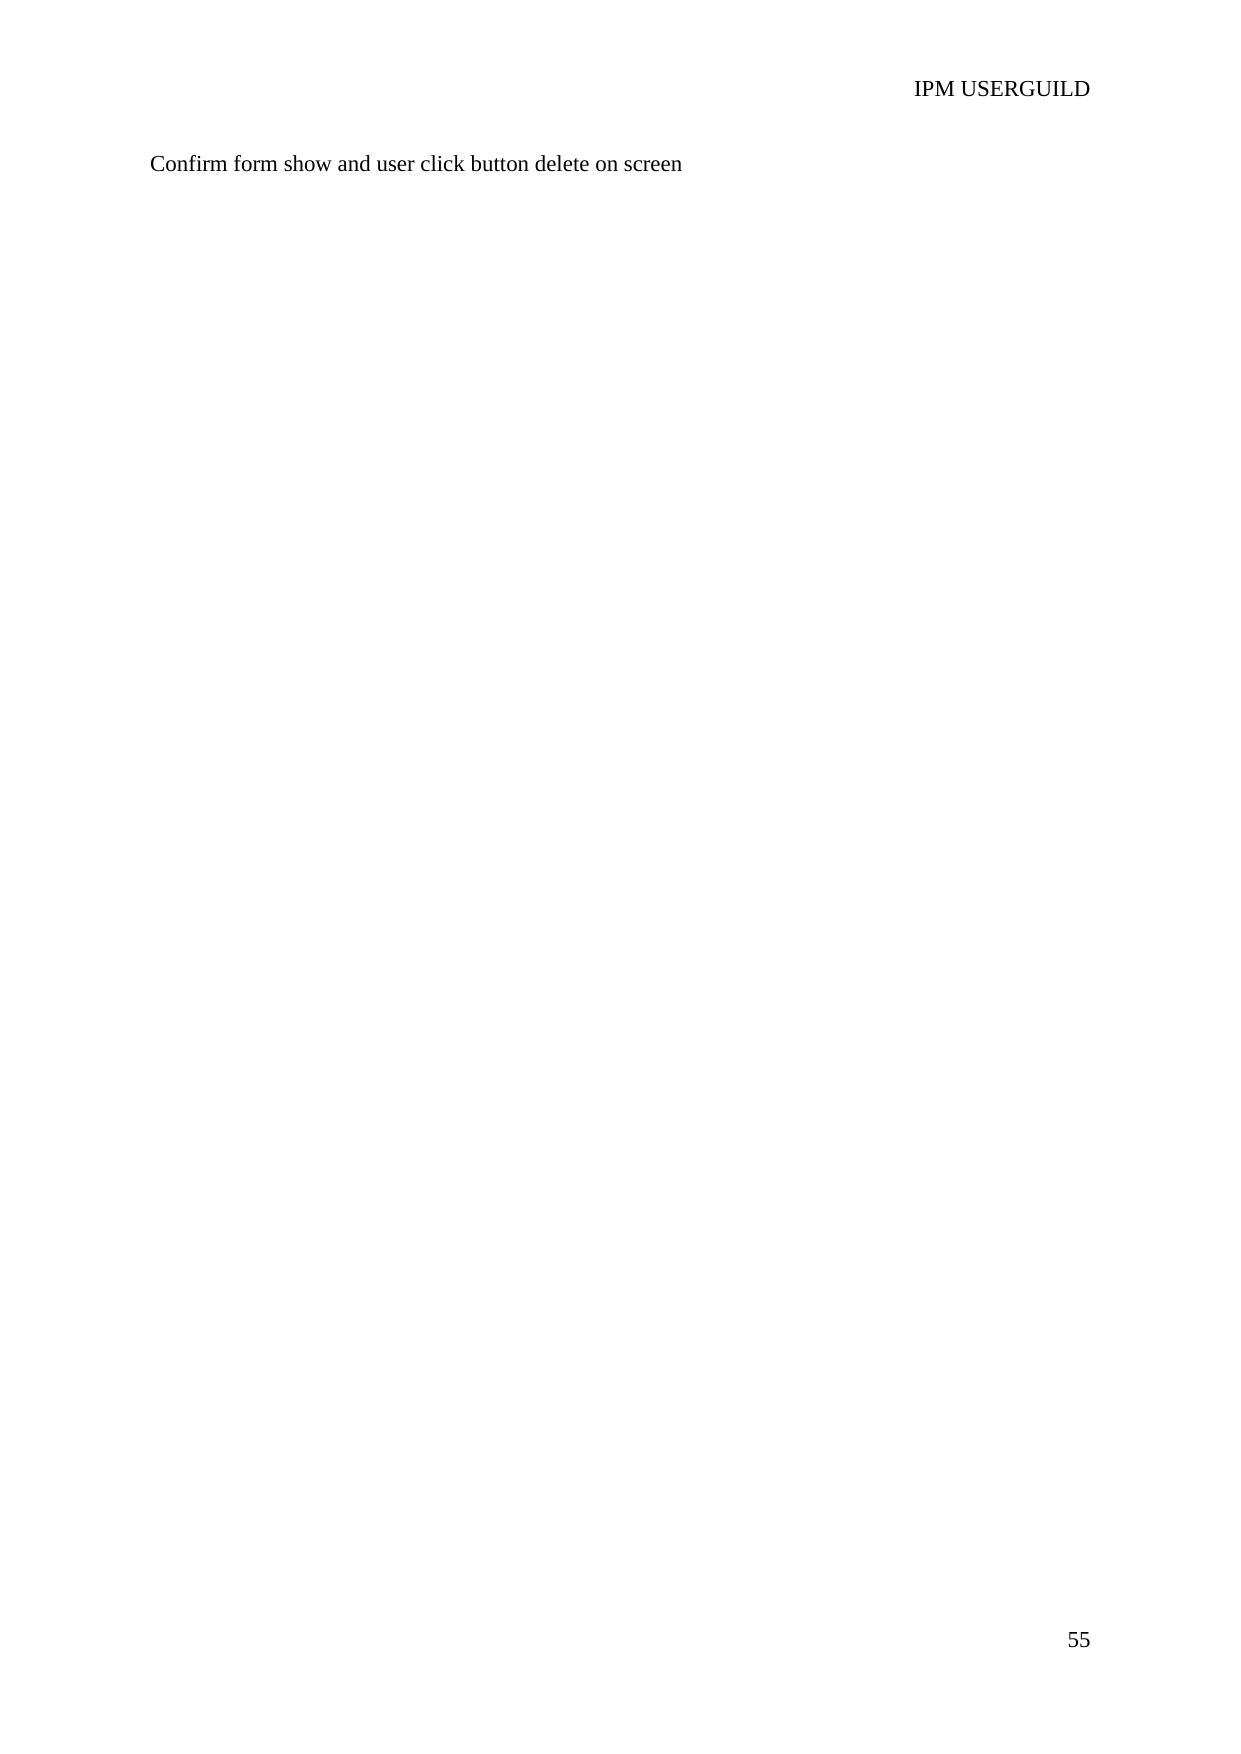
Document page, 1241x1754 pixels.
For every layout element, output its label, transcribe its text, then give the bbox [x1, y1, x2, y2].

text Confirm form show and user click button delete on screen [150, 150, 1090, 176]
